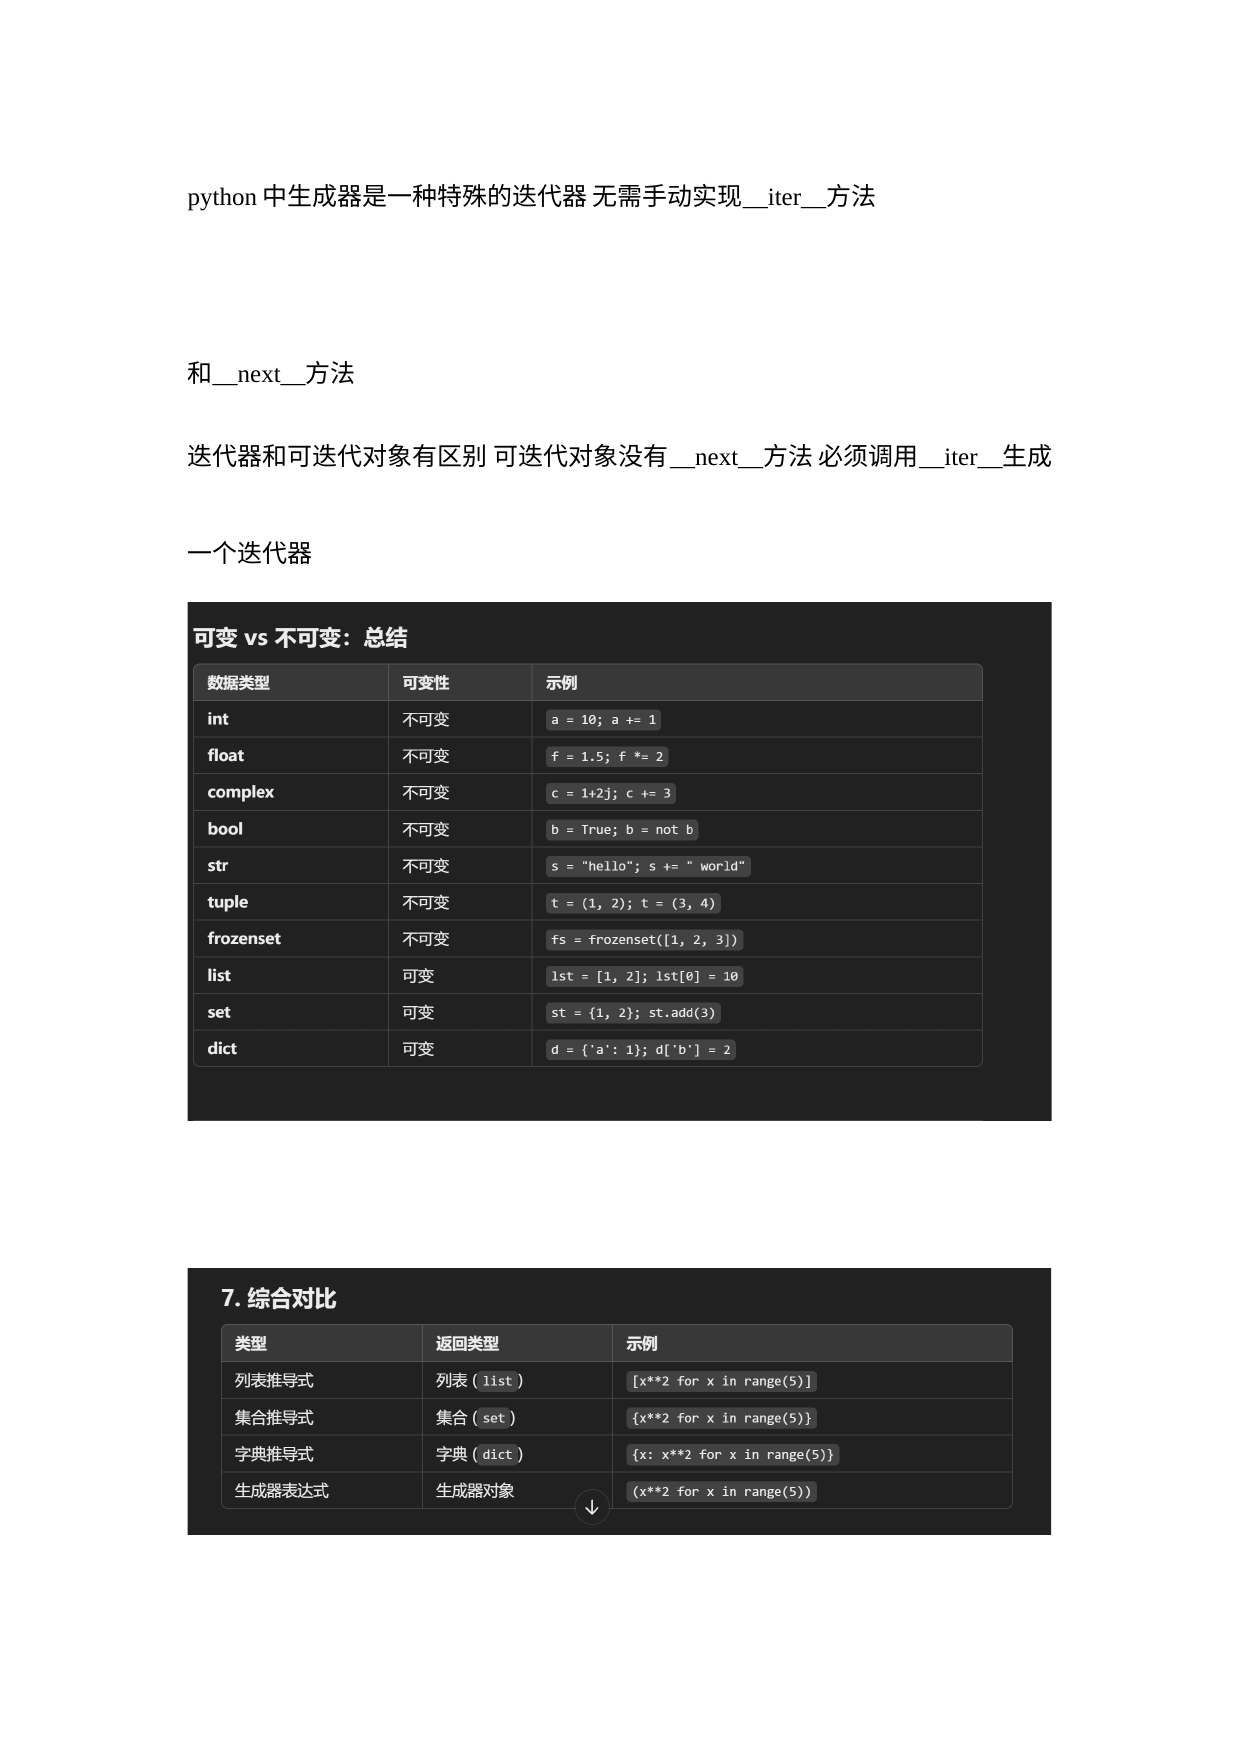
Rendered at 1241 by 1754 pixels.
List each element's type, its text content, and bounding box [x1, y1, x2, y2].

picture [187, 1268, 1052, 1535]
text 迭代器和可迭代对象有区别 可迭代对象没有__next__方法 必须调用__iter__生成一个迭代器 [187, 422, 1053, 584]
text 和__next__方法 [187, 339, 1053, 404]
text python中生成器是一种特殊的迭代器 无需手动实现__iter__方法 [187, 162, 1053, 227]
picture [187, 602, 1052, 1121]
